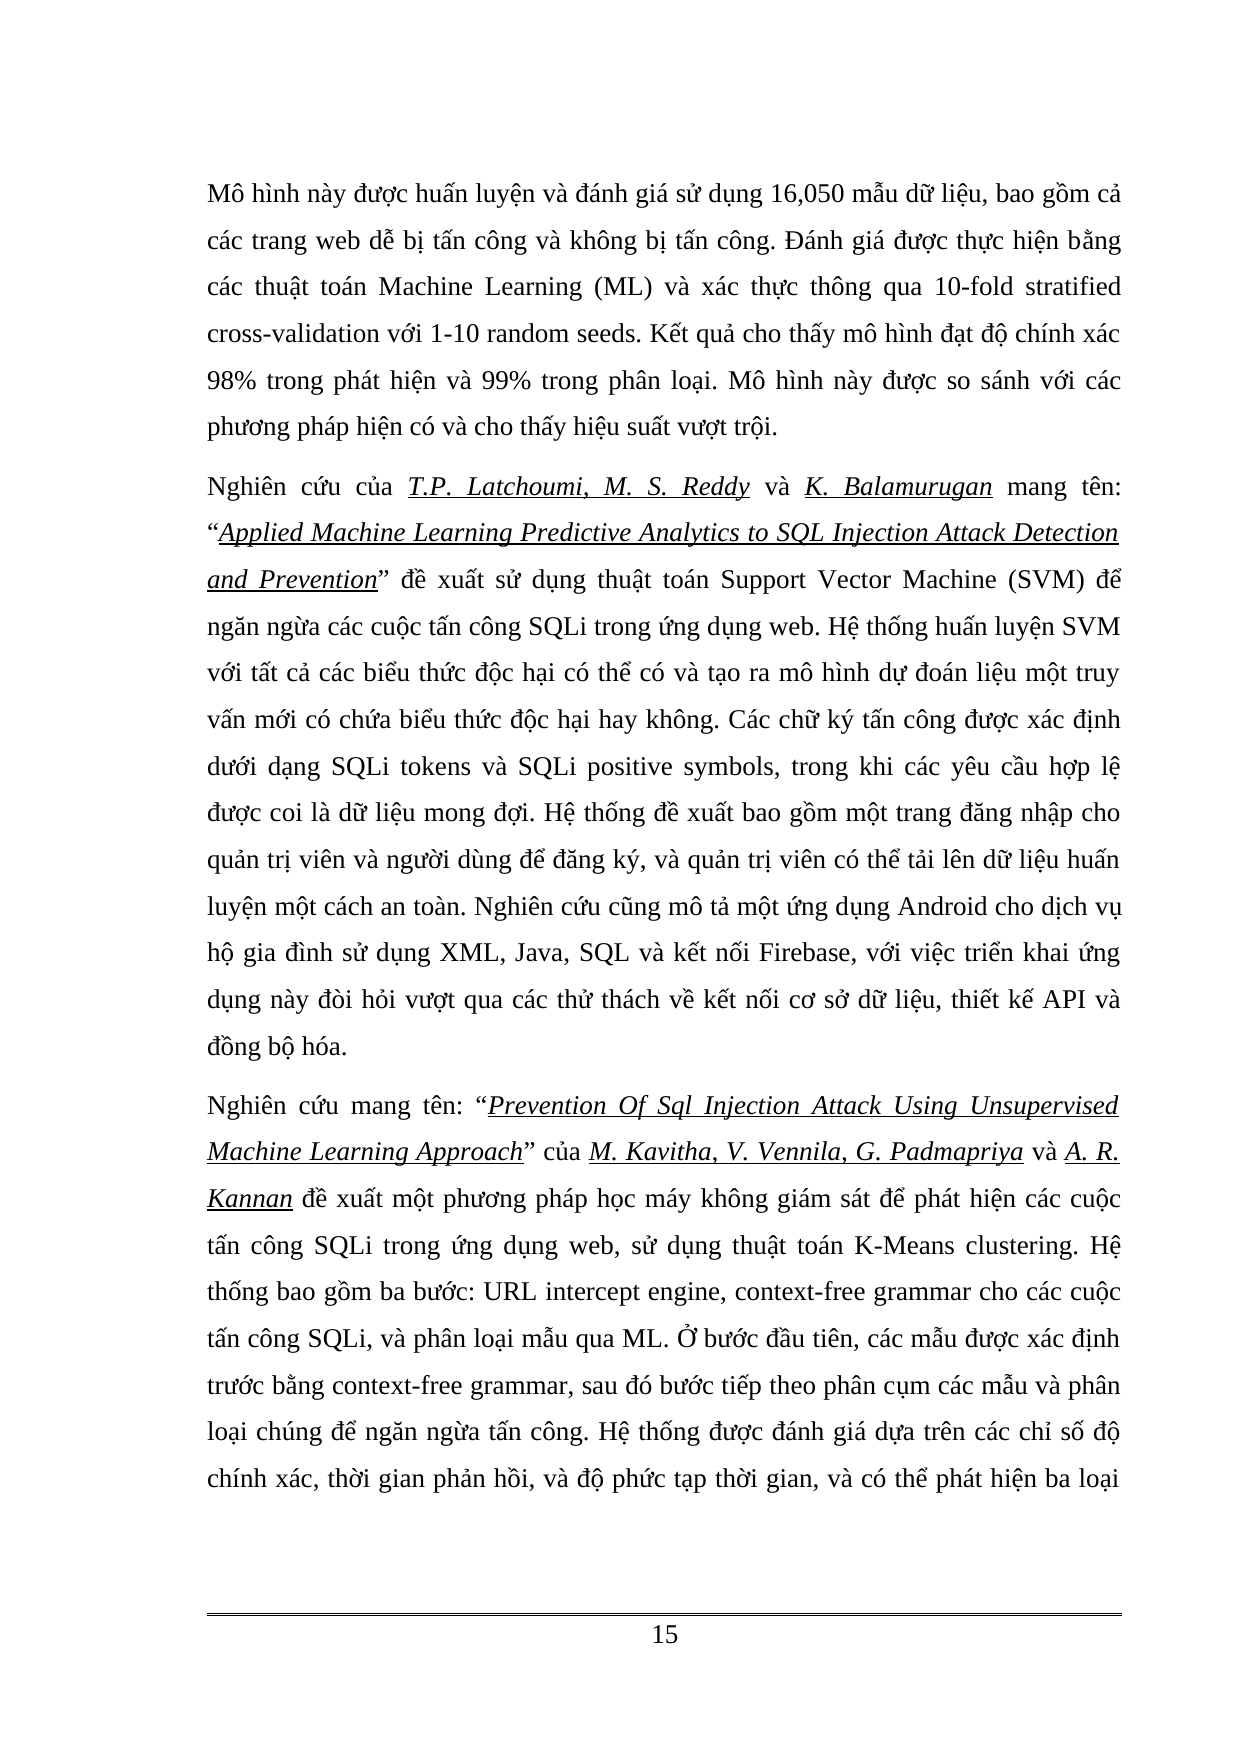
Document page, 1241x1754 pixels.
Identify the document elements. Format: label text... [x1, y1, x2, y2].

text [207, 1089, 1122, 1493]
text Nghiên cứu của T.P. Latchoumi, M. S. Reddy và K. Balamurugan mang tên: “Applied Machine Learning Predictive Analytics to SQL Injection Attack Detection and Prevention” đề xuất sử dụng thuật toán Support Vector Machine (SVM) để ngăn ngừa các cuộc tấn công SQLi trong ứng dụng web. Hệ thống huấn luyện SVM với tất cả các biểu thức độc hại có thể có và tạo ra mô hình dự đoán liệu một truy vấn mới có chứa biểu thức độc hại hay không. Các chữ ký tấn công được xác định dưới dạng SQLi tokens và SQLi positive symbols, trong khi các yêu cầu hợp lệ được coi là dữ liệu mong đợi. Hệ thống đề xuất bao gồm một trang đăng nhập cho quản trị viên và người dùng để đăng ký, và quản trị viên có thể tải lên dữ liệu huấn luyện một cách an toàn. Nghiên cứu cũng mô tả một ứng dụng Android cho dịch vụ hộ gia đình sử dụng XML, Java, SQL và kết nối Firebase, với việc triển khai ứng dụng này đòi hỏi vượt qua các thử thách về kết nối cơ sở dữ liệu, thiết kế API và đồng bộ hóa. [207, 470, 1122, 1061]
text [207, 177, 1122, 442]
